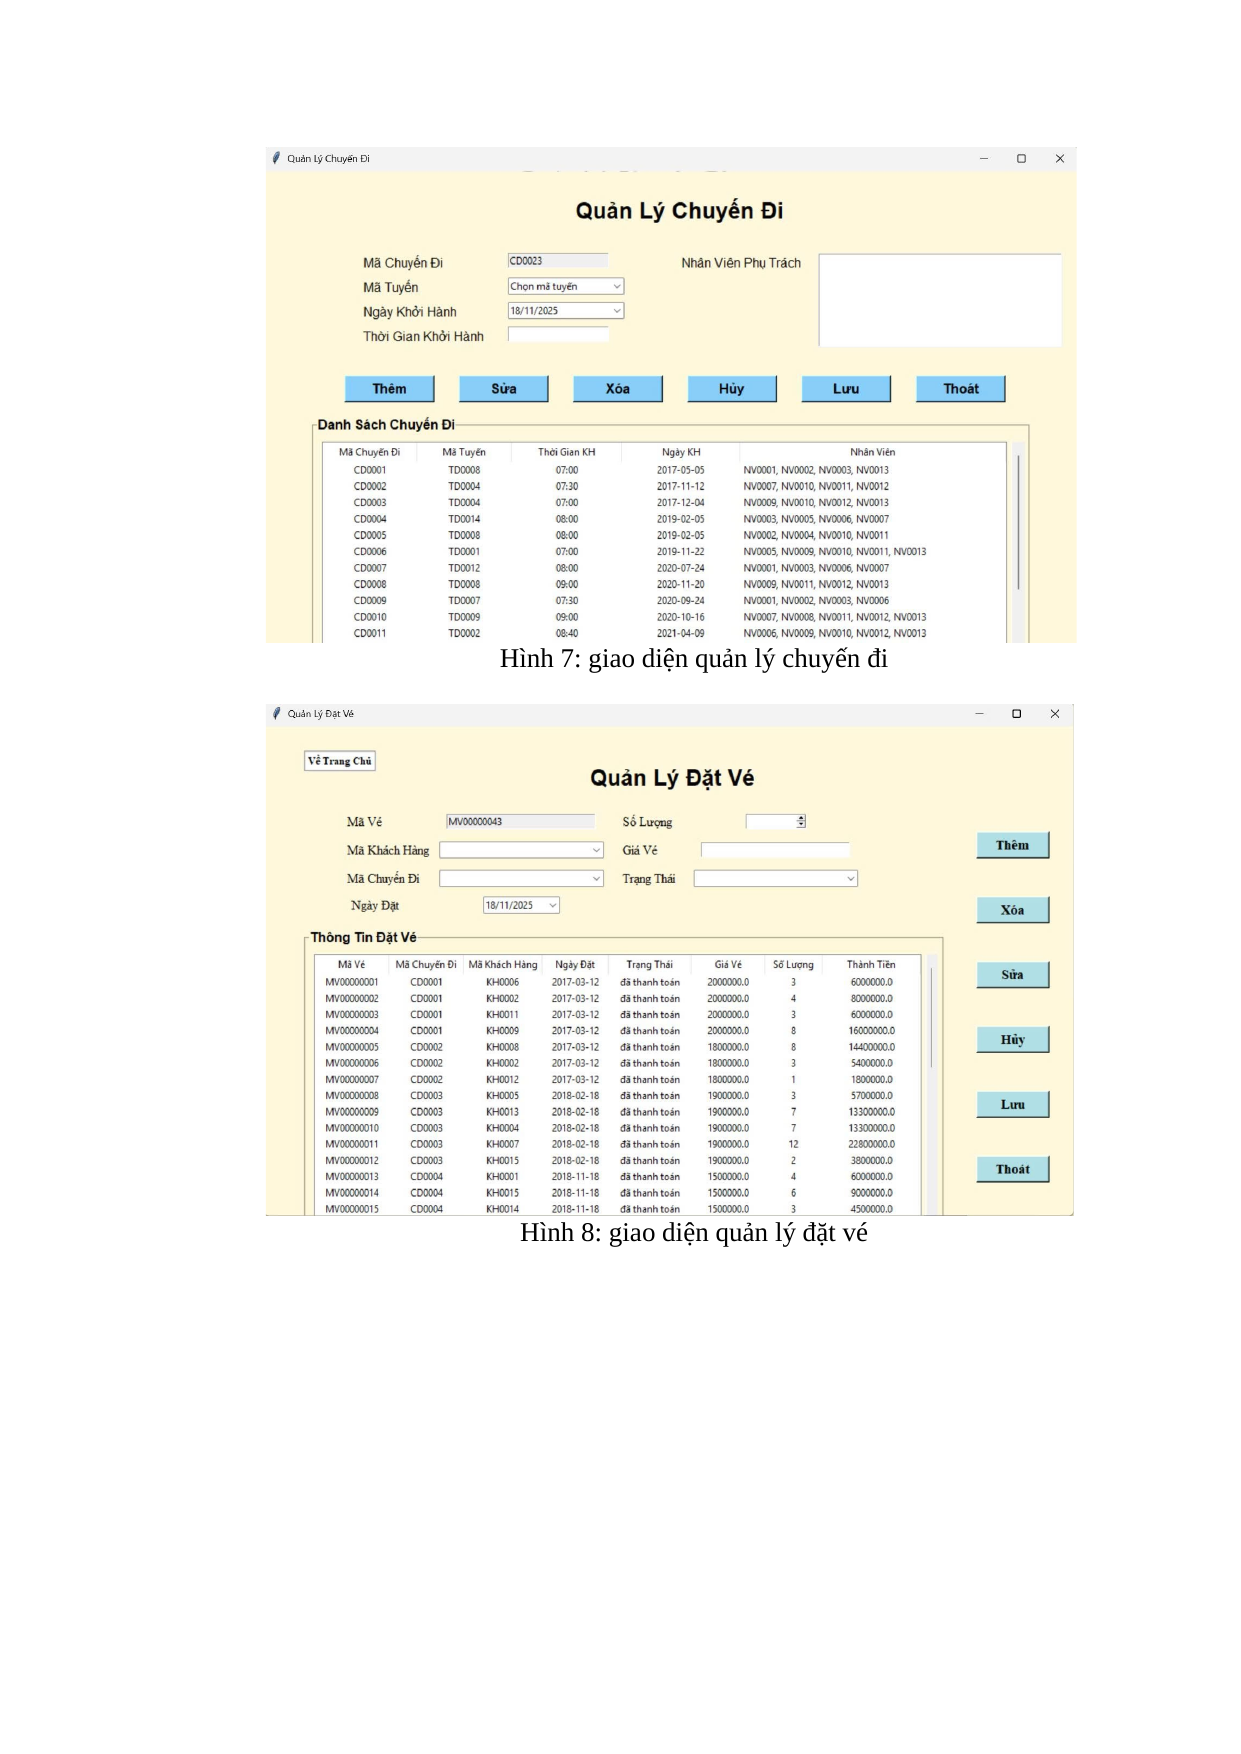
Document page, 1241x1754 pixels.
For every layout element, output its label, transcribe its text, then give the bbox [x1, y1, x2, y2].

picture [265, 147, 1077, 643]
text Hình 7: giao diện quản lý chuyến đi [236, 642, 1122, 674]
picture [265, 704, 1074, 1216]
text Hình 8: giao diện quản lý đặt vé [236, 1216, 1122, 1247]
